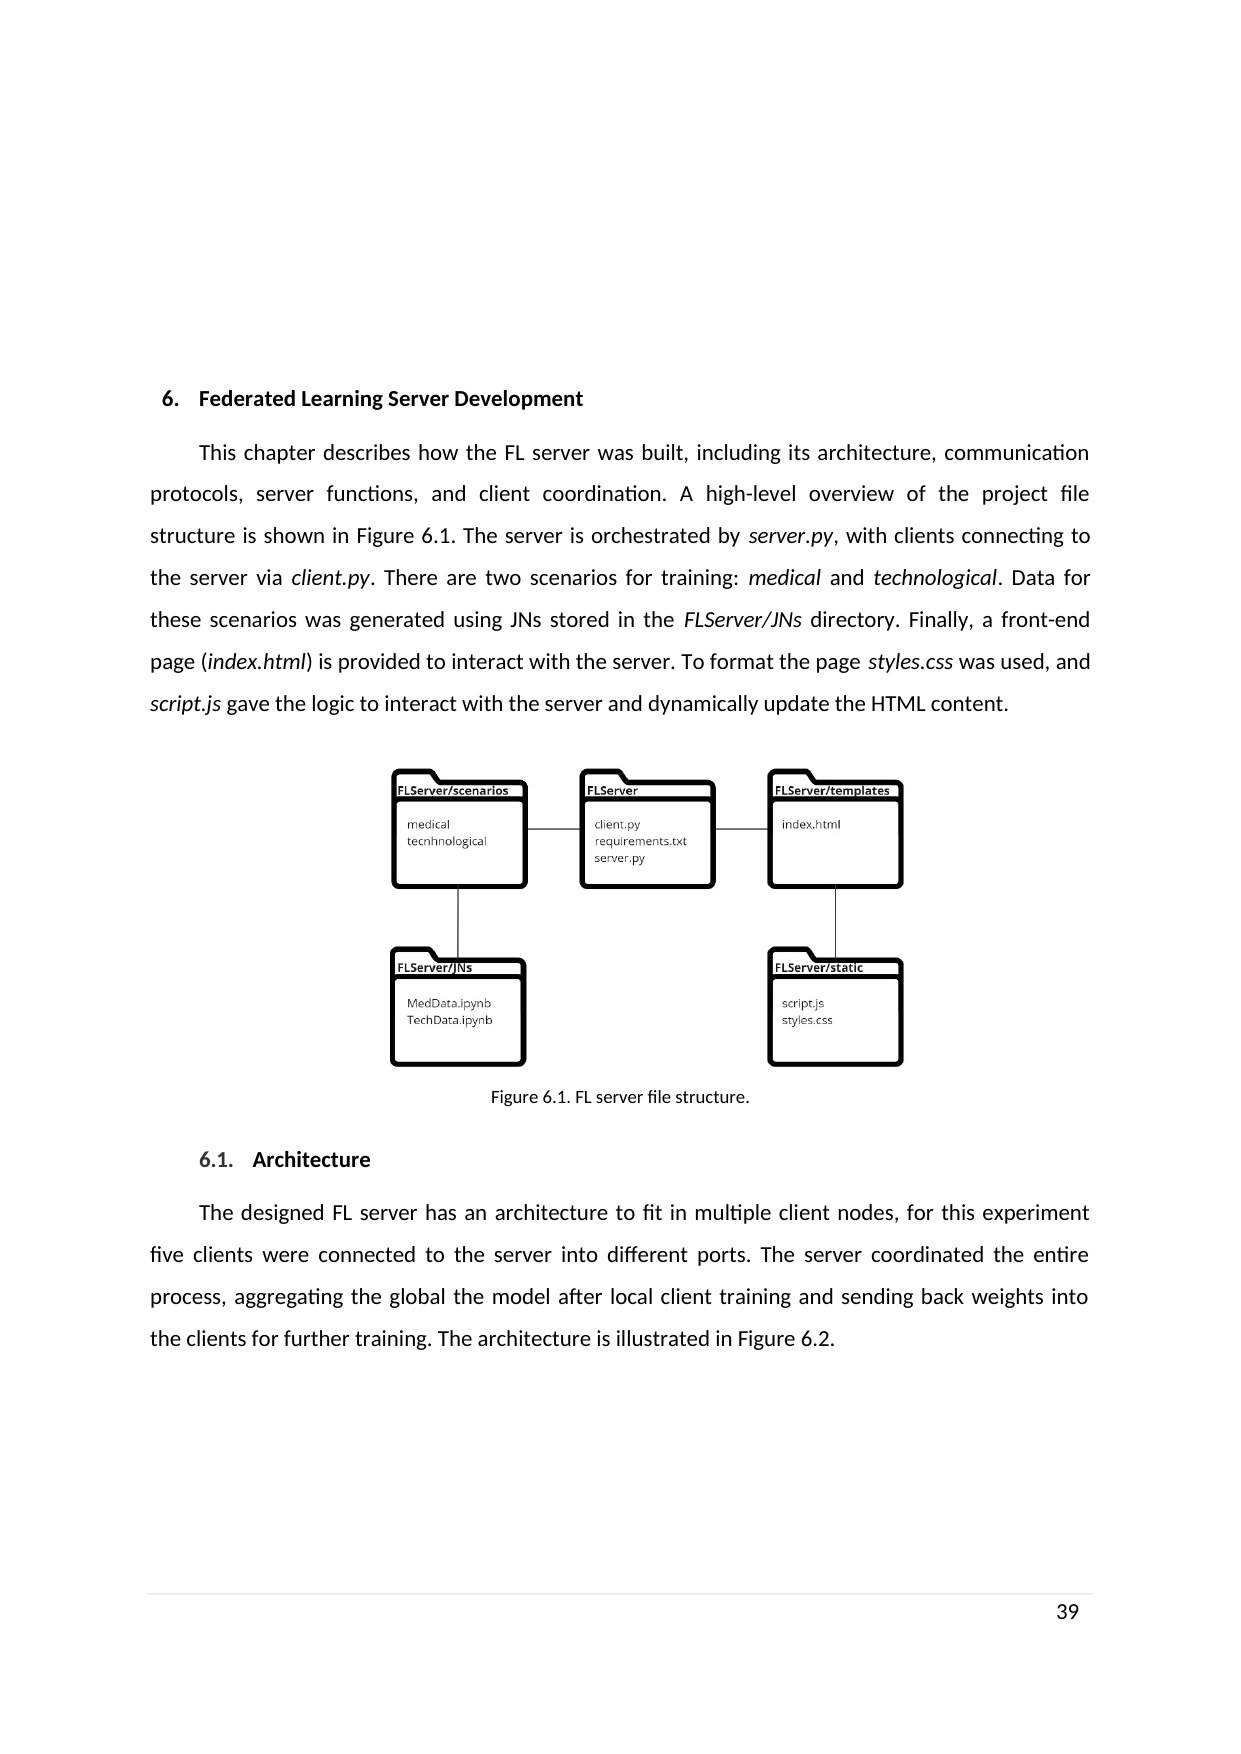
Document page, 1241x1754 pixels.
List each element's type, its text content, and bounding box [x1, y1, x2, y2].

subtitle Architecture [199, 1145, 1126, 1173]
text This chapter describes how the FL server was built, including its architecture, communication protocols, server functions, and client coordination. A high-level overview of the project file structure is shown in Figure 6.1. The server is orchestrated by server.py, with clients connecting to the server via client.py. There are two scenarios for training: medical and technological. Data for these scenarios was generated using JNs stored in the FLServer/JNs directory. Finally, a front-end page (index.html) is provided to interact with the server. To format the page styles.css was used, and script.js gave the logic to interact with the server and dynamically update the HTML content. [150, 438, 1091, 717]
picture [380, 756, 910, 1075]
subtitle Federated Learning Server Development [162, 384, 1126, 413]
text The designed FL server has an architecture to fit in multiple client nodes, for this experiment five clients were connected to the server into different ports. The server coordinated the entire process, aggregating the global the model after local client training and sending back weights into the clients for further training. The architecture is illustrated in Figure 6.2. [150, 1198, 1091, 1352]
